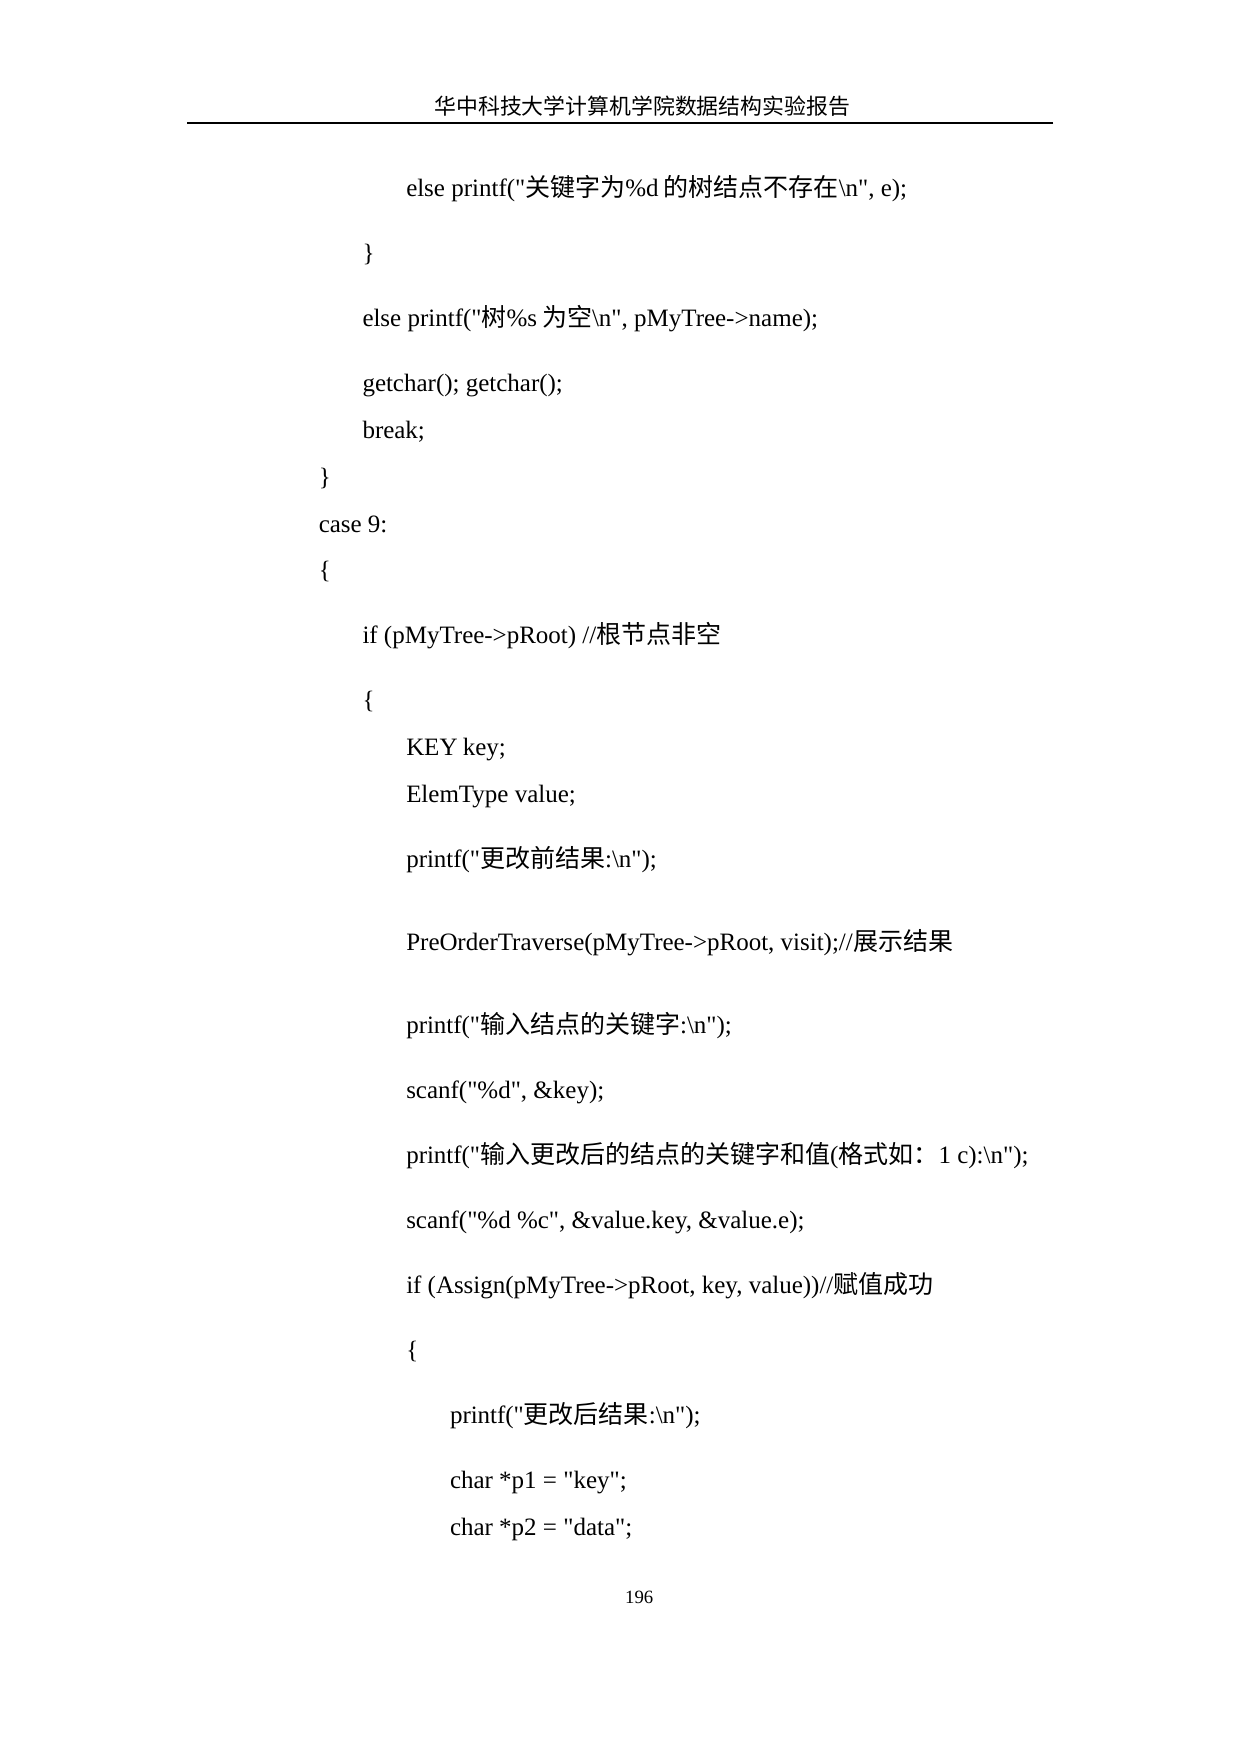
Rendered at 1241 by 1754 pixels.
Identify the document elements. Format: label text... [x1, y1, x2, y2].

text PreOrderTraverse(pMyTree->pRoot, visit);//展示结果 [187, 907, 1053, 972]
text else printf("关键字为%d的树结点不存在\n", e); [187, 153, 1053, 218]
text printf("输入更改后的结点的关键字和值(格式如：1 c):\n"); [187, 1121, 1053, 1186]
text ElemType value; [187, 777, 1053, 810]
text { [187, 684, 1053, 716]
text else printf("树%s为空\n", pMyTree->name); [187, 283, 1053, 348]
text KEY key; [187, 731, 1053, 763]
text getchar(); getchar(); [187, 366, 1053, 399]
text } [187, 460, 1053, 492]
text { [187, 1334, 1053, 1366]
text case 9: [187, 507, 1053, 539]
text char *p2 = "data"; [187, 1511, 1053, 1543]
text if (Assign(pMyTree->pRoot, key, value))//赋值成功 [187, 1251, 1053, 1316]
text scanf("%d %c", &value.key, &value.e); [187, 1204, 1053, 1236]
text printf("更改后结果:\n"); [187, 1381, 1053, 1446]
text char *p1 = "key"; [187, 1464, 1053, 1496]
text printf("更改前结果:\n"); [187, 824, 1053, 889]
text printf("输入结点的关键字:\n"); [187, 991, 1053, 1056]
text if (pMyTree->pRoot) //根节点非空 [187, 601, 1053, 666]
text scanf("%d", &key); [187, 1074, 1053, 1106]
text { [187, 554, 1053, 586]
text } [187, 236, 1053, 269]
text break; [187, 413, 1053, 446]
